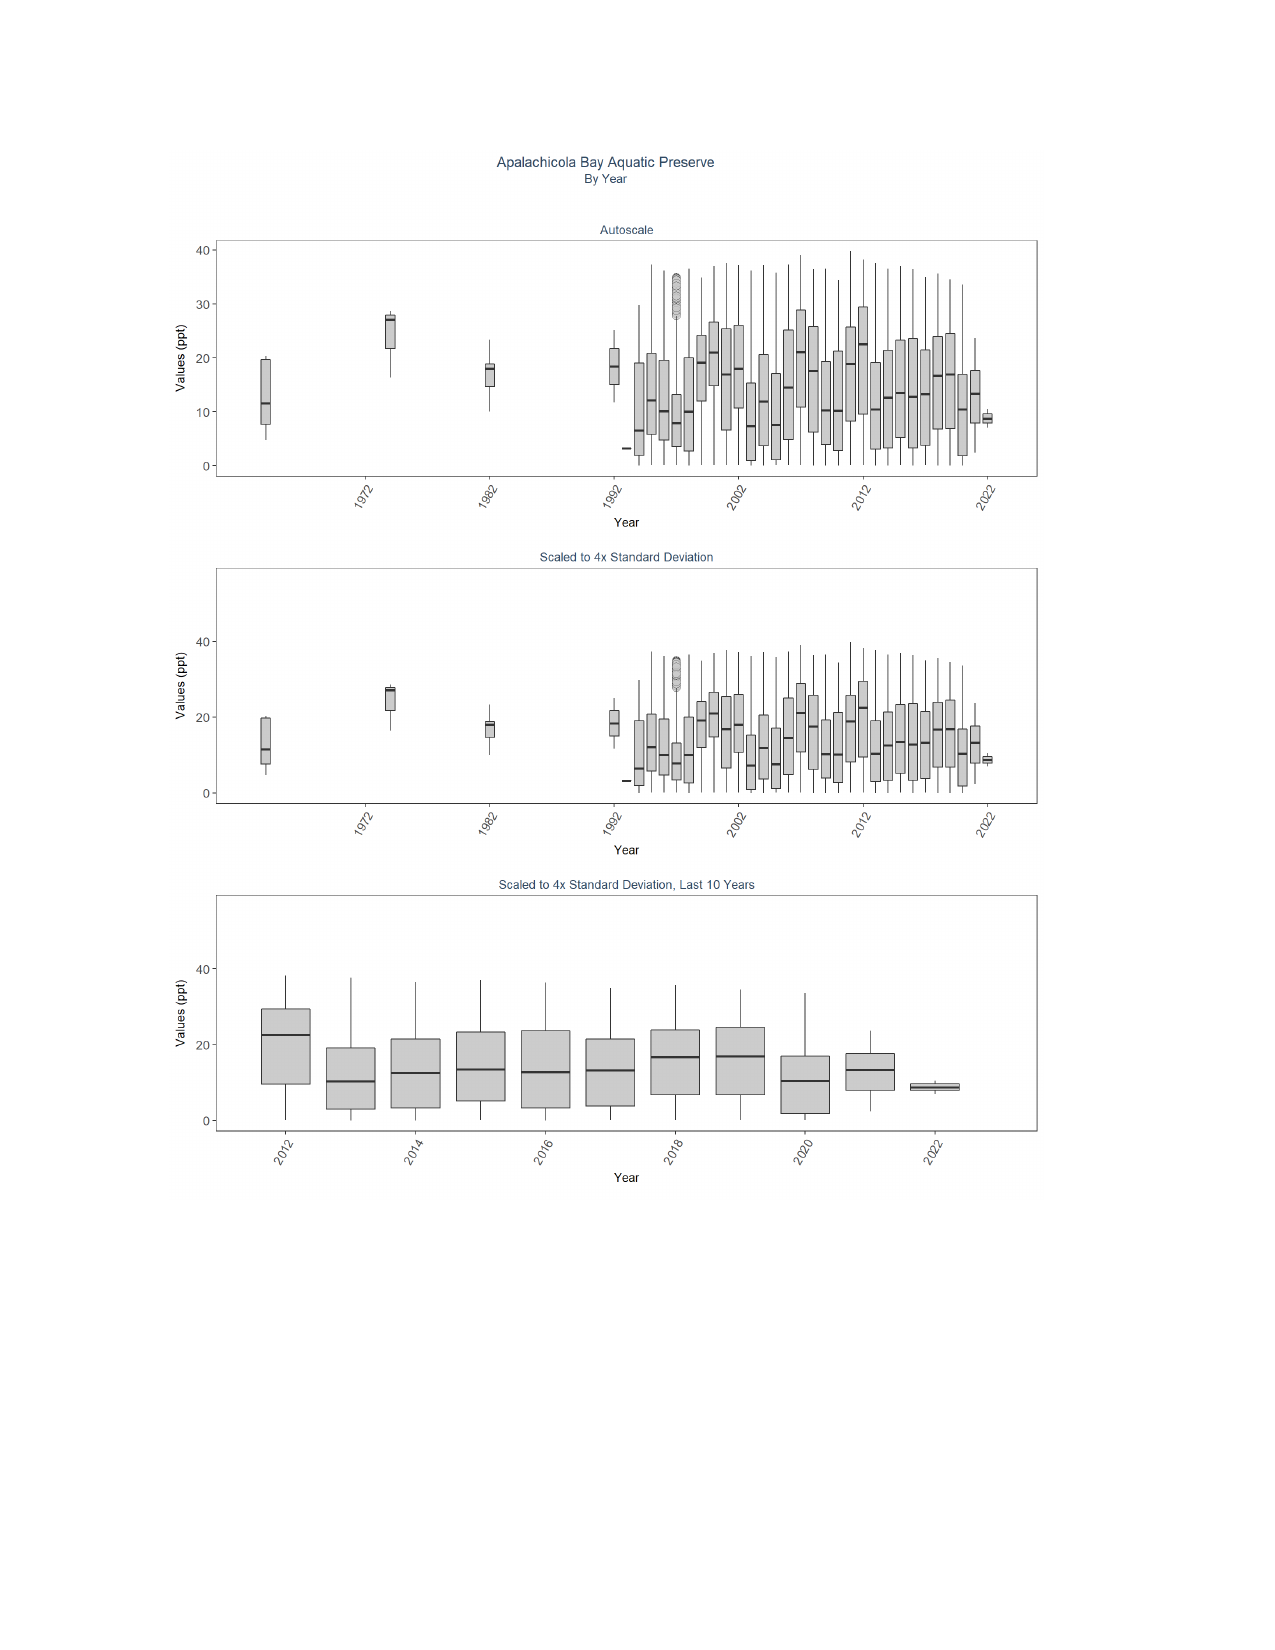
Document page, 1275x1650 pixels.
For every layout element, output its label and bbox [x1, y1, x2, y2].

picture [168, 150, 1044, 1200]
